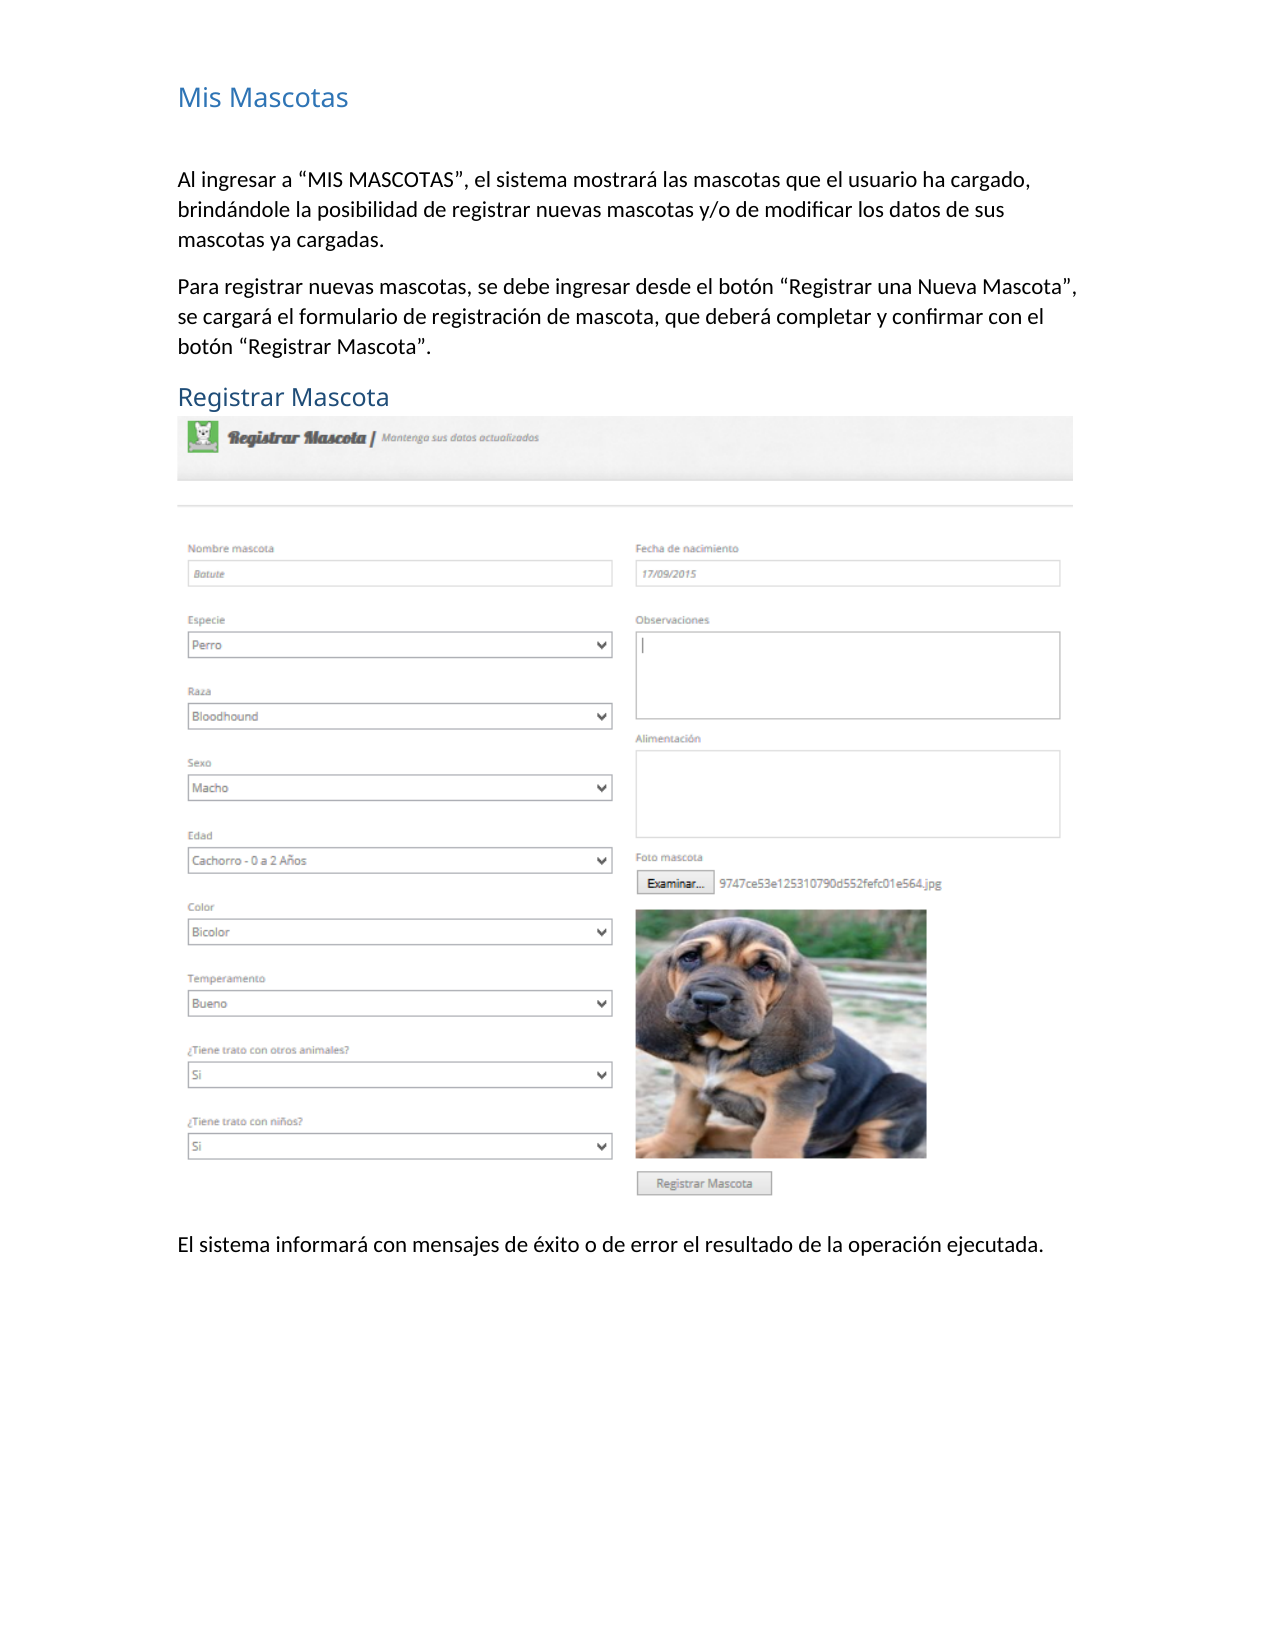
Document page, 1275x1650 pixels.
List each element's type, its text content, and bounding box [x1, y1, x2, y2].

text Al ingresar a “MIS MASCOTAS”, el sistema mostrará las mascotas que el usuario ha cargado, brindándole la posibilidad de registrar nuevas mascotas y/o de modificar los datos de sus mascotas ya cargadas. [177, 165, 1098, 253]
subtitle Mis Mascotas [177, 78, 1098, 115]
text El sistema informará con mensajes de éxito o de error el resultado de la operación ejecutada. [177, 1230, 1098, 1258]
subtitle Registrar Mascota [177, 379, 1098, 413]
text Para registrar nuevas mascotas, se debe ingresar desde el botón “Registrar una Nueva Mascota”, se cargará el formulario de registración de mascota, que deberá completar y confirmar con el botón “Registrar Mascota”. [177, 272, 1098, 360]
picture [177, 416, 1073, 1212]
